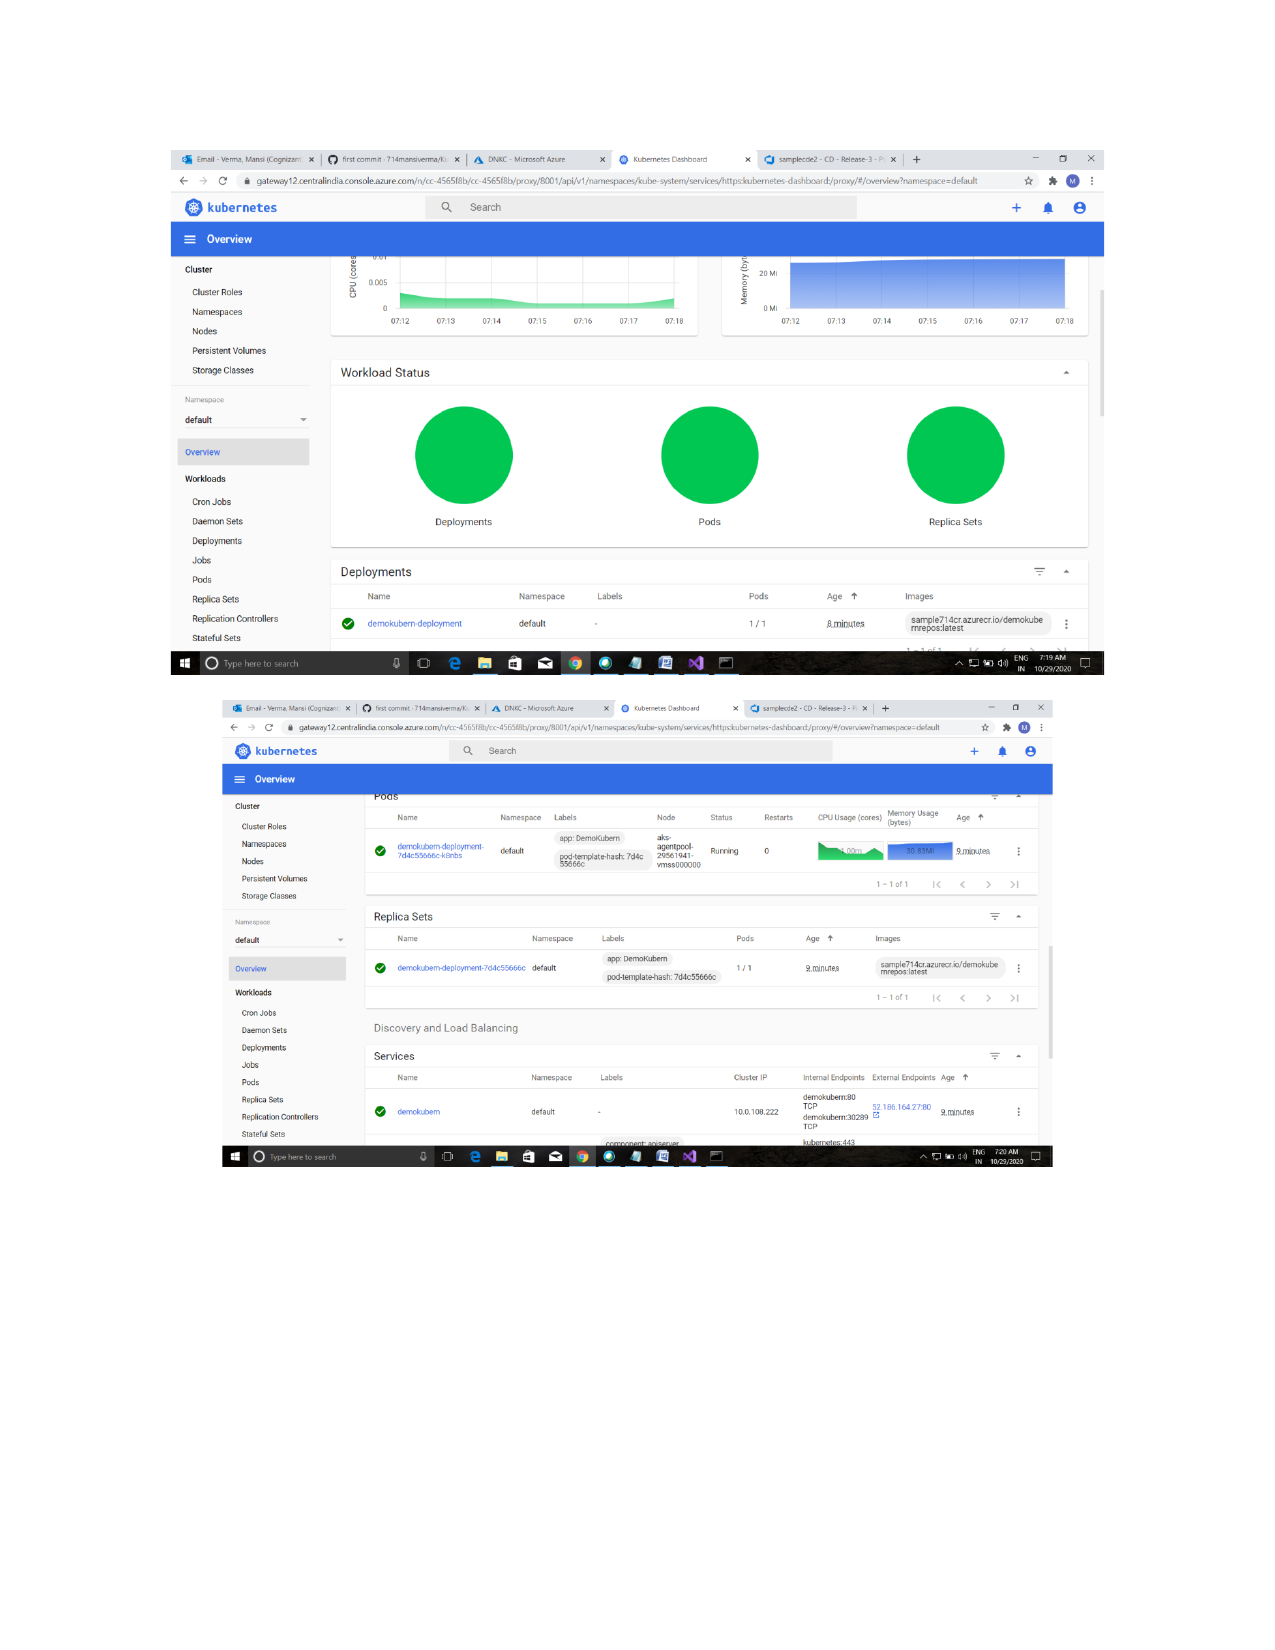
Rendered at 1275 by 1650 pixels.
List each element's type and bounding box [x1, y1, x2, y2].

picture [170, 150, 1105, 675]
picture [222, 700, 1053, 1167]
